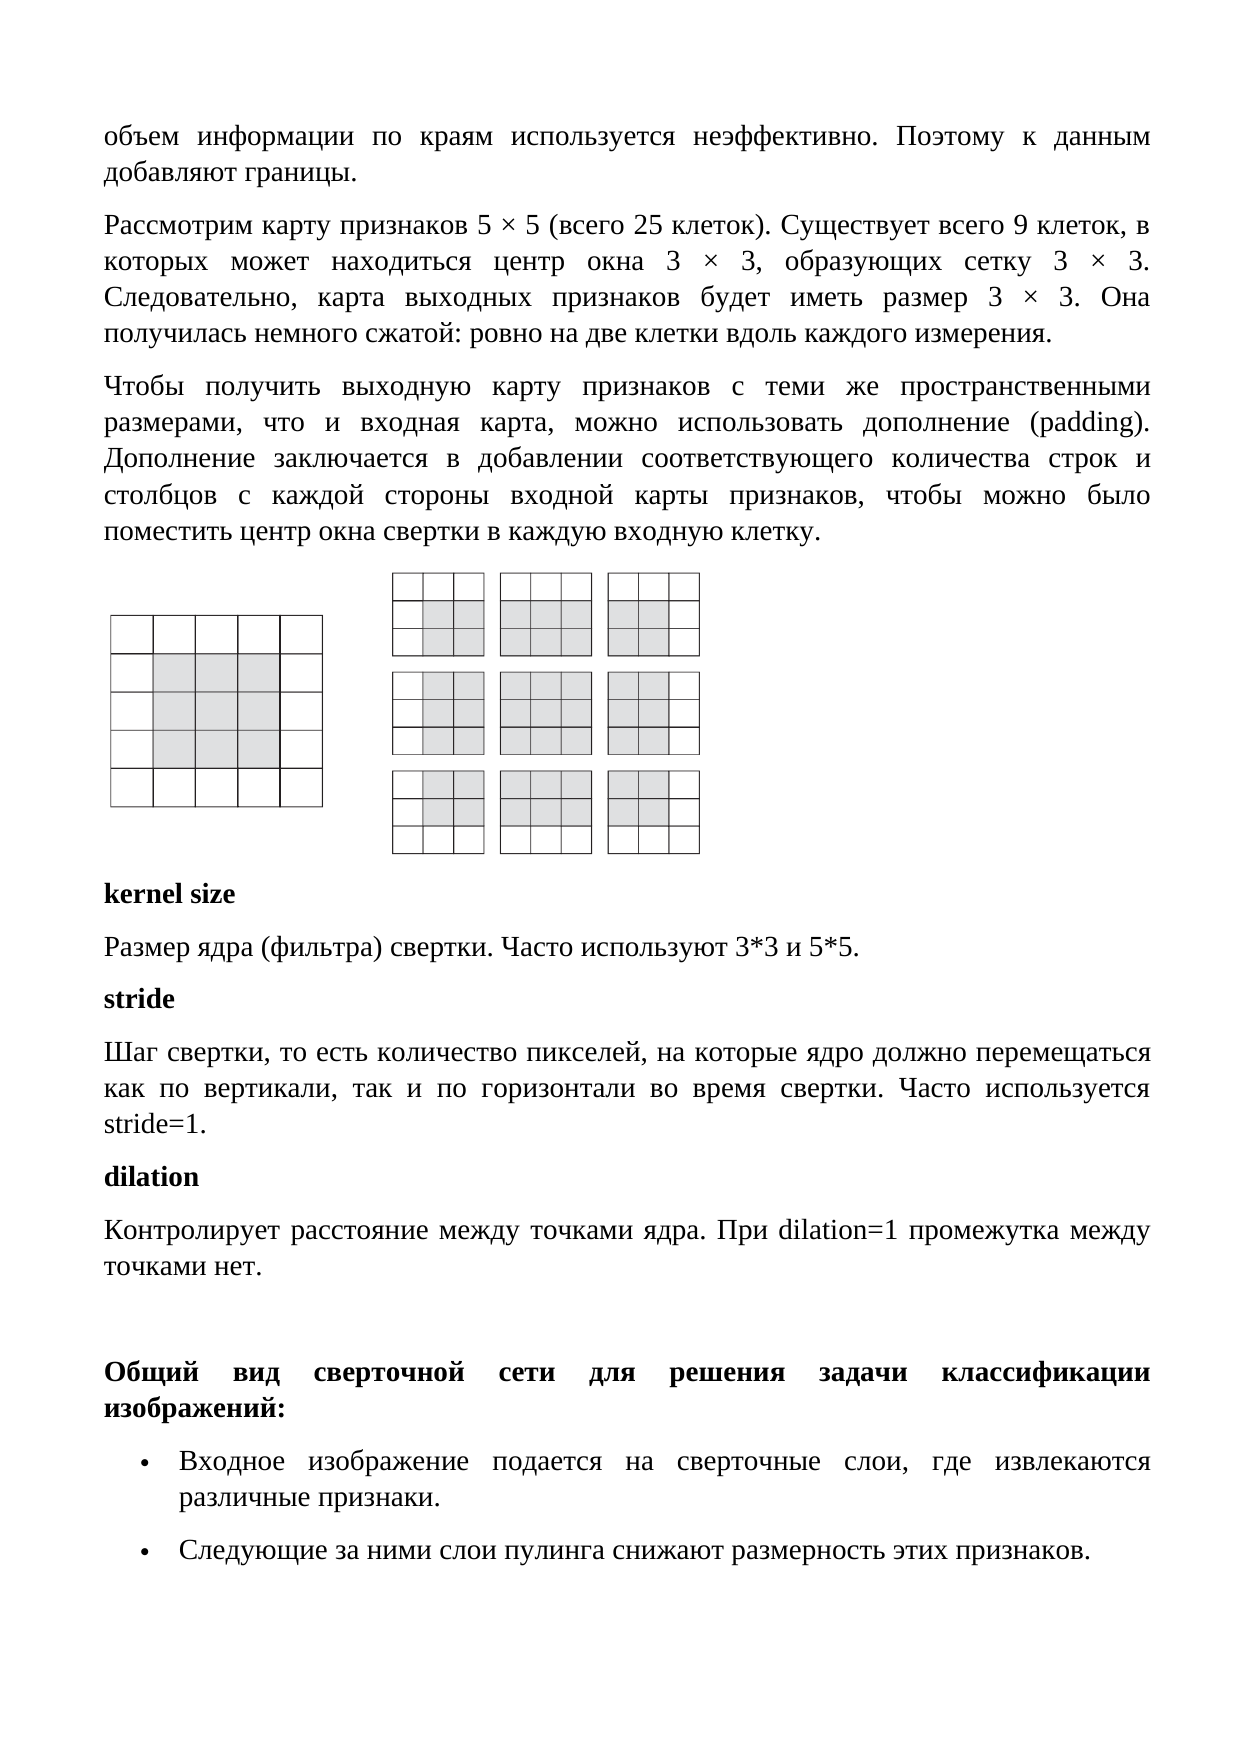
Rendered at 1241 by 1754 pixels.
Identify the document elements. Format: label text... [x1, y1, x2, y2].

text stride [103, 981, 1152, 1015]
text Шаг свертки, то есть количество пикселей, на которые ядро должно перемещаться как по вертикали, так и по горизонтали во время свертки. Часто используется stride=1. [103, 1034, 1152, 1140]
text Рассмотрим карту признаков 5 × 5 (всего 25 клеток). Существует всего 9 клеток, в которых может находиться центр окна 3 × 3, образующих сетку 3 × 3. Следовательно, карта выходных признаков будет иметь размер 3 × 3. Она получилась немного сжатой: ровно на две клетки вдоль каждого измерения. [103, 207, 1152, 349]
text Контролирует расстояние между точками ядра. При dilation=1 промежутка между точками нет. [103, 1212, 1152, 1282]
text Общий вид сверточной сети для решения задачи классификации изображений: [103, 1354, 1152, 1424]
text Чтобы получить выходную карту признаков с теми же пространственными размерами, что и входная карта, можно использовать дополнение (padding). Дополнение заключается в добавлении соответствующего количества строк и столбцов с каждой стороны входной карты признаков, чтобы можно было поместить центр окна свертки в каждую входную клетку. [103, 368, 1152, 546]
text Размер ядра (фильтра) свертки. Часто используют 3*3 и 5*5. [103, 929, 1152, 962]
text dilation [103, 1159, 1152, 1193]
text kernel size [103, 876, 1152, 909]
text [103, 118, 1152, 188]
picture [103, 565, 701, 857]
list Входное изображение подается на сверточные слои, где извлекаются различные признаки. [141, 1443, 1152, 1513]
list Следующие за ними слои пулинга снижают размерность этих признаков. [141, 1532, 1152, 1565]
